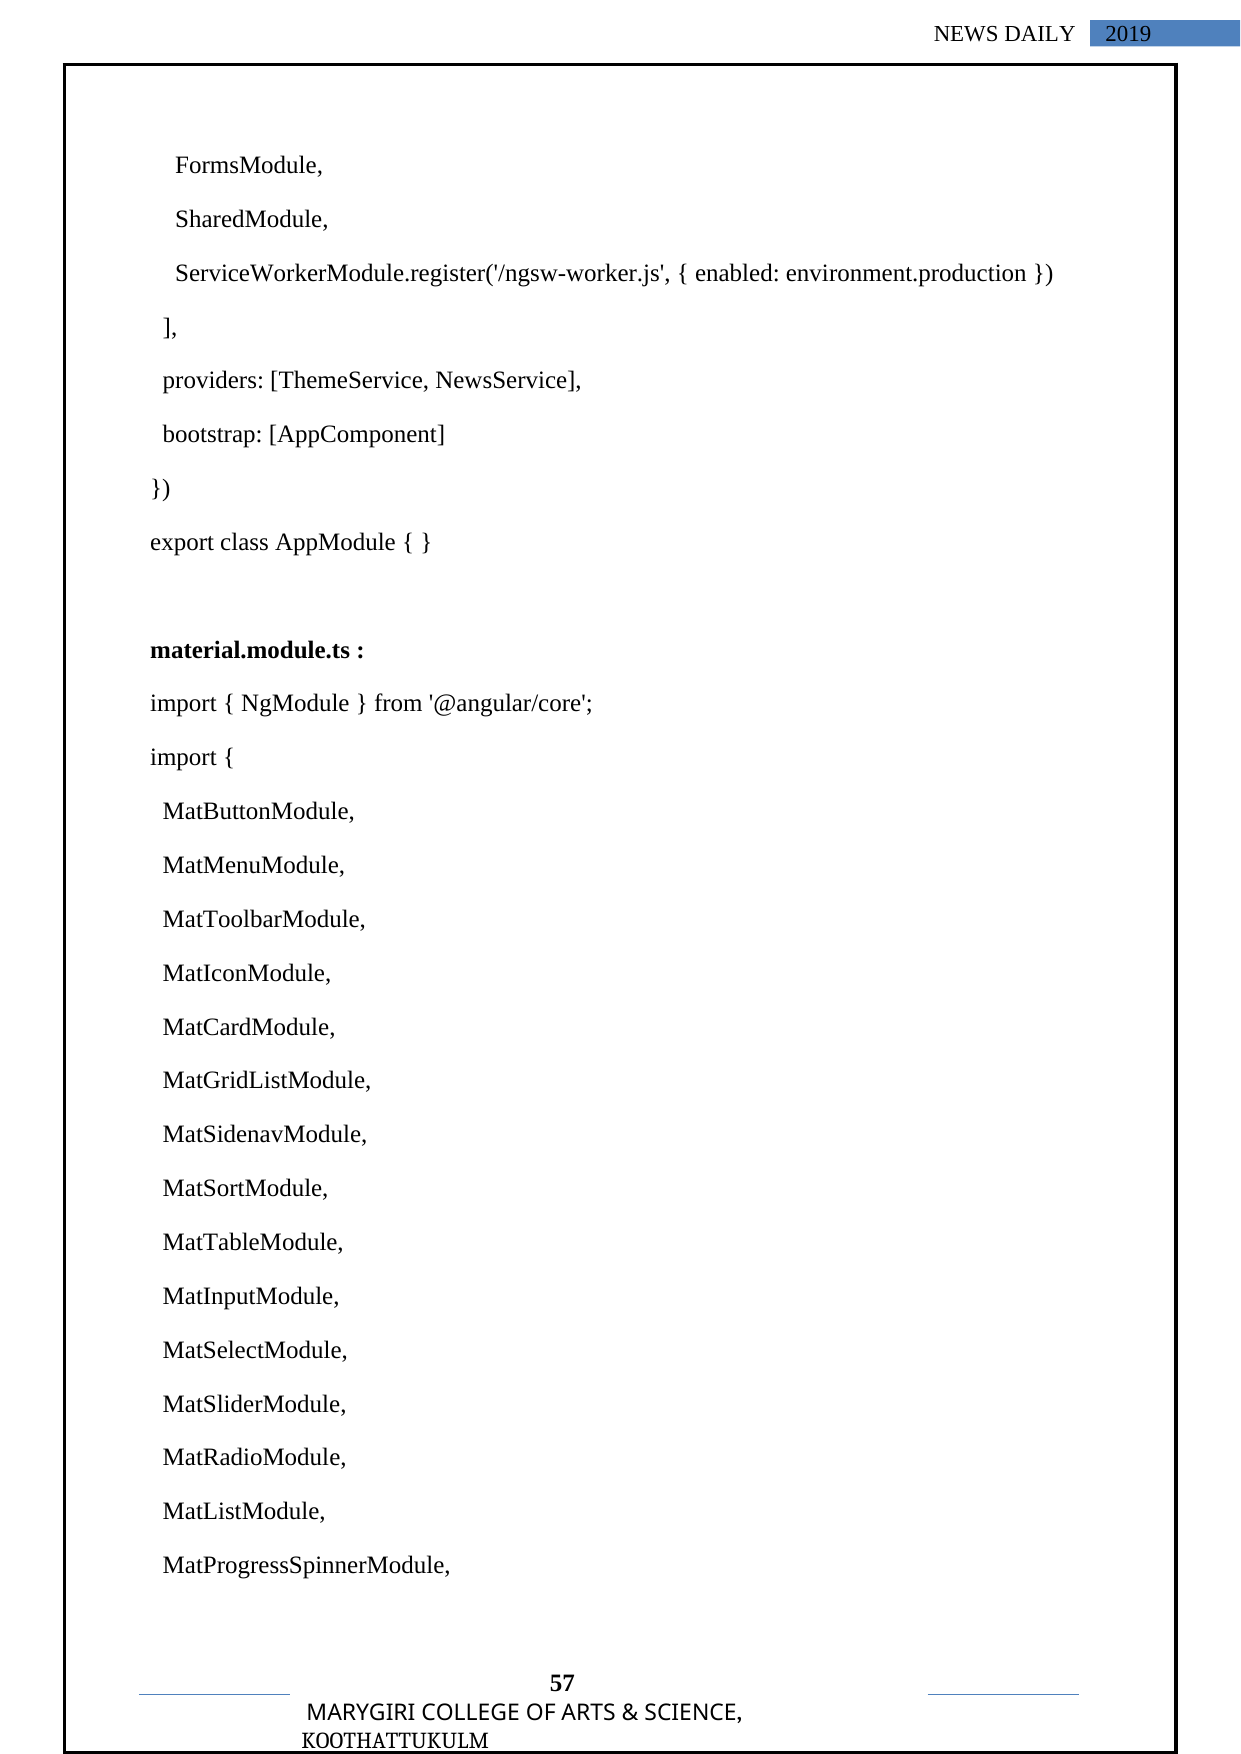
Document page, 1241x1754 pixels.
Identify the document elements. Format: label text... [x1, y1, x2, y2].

text export class AppModule { } [150, 527, 1090, 556]
text import { NgModule } from '@angular/core'; [150, 688, 1090, 717]
text MatSelectModule, [150, 1335, 1090, 1363]
text MatButtonModule, [150, 796, 1090, 825]
text MatToolbarModule, [150, 904, 1090, 933]
text MatSliderModule, [150, 1389, 1090, 1417]
text ], [150, 312, 1090, 340]
text providers: [ThemeService, NewsService], [150, 365, 1090, 394]
text MatSortModule, [150, 1173, 1090, 1202]
text MatListModule, [150, 1496, 1090, 1525]
text MatSidenavModule, [150, 1119, 1090, 1148]
text MatInputModule, [150, 1281, 1090, 1310]
text MatTableModule, [150, 1227, 1090, 1256]
text MatProgressSpinnerModule, [150, 1550, 1090, 1579]
text MatCardModule, [150, 1012, 1090, 1040]
text MatMenuModule, [150, 850, 1090, 879]
text bootstrap: [AppComponent] [150, 419, 1090, 448]
text material.module.ts : [150, 635, 1090, 663]
text }) [150, 473, 1090, 502]
text SharedModule, [150, 204, 1090, 233]
text ServiceWorkerModule.register('/ngsw-worker.js', { enabled: environment.production }) [150, 258, 1090, 286]
text MatRadioModule, [150, 1442, 1090, 1471]
text FormsModule, [150, 150, 1090, 179]
text import { [150, 742, 1090, 771]
text MatIconModule, [150, 958, 1090, 987]
text MatGridListModule, [150, 1066, 1090, 1094]
